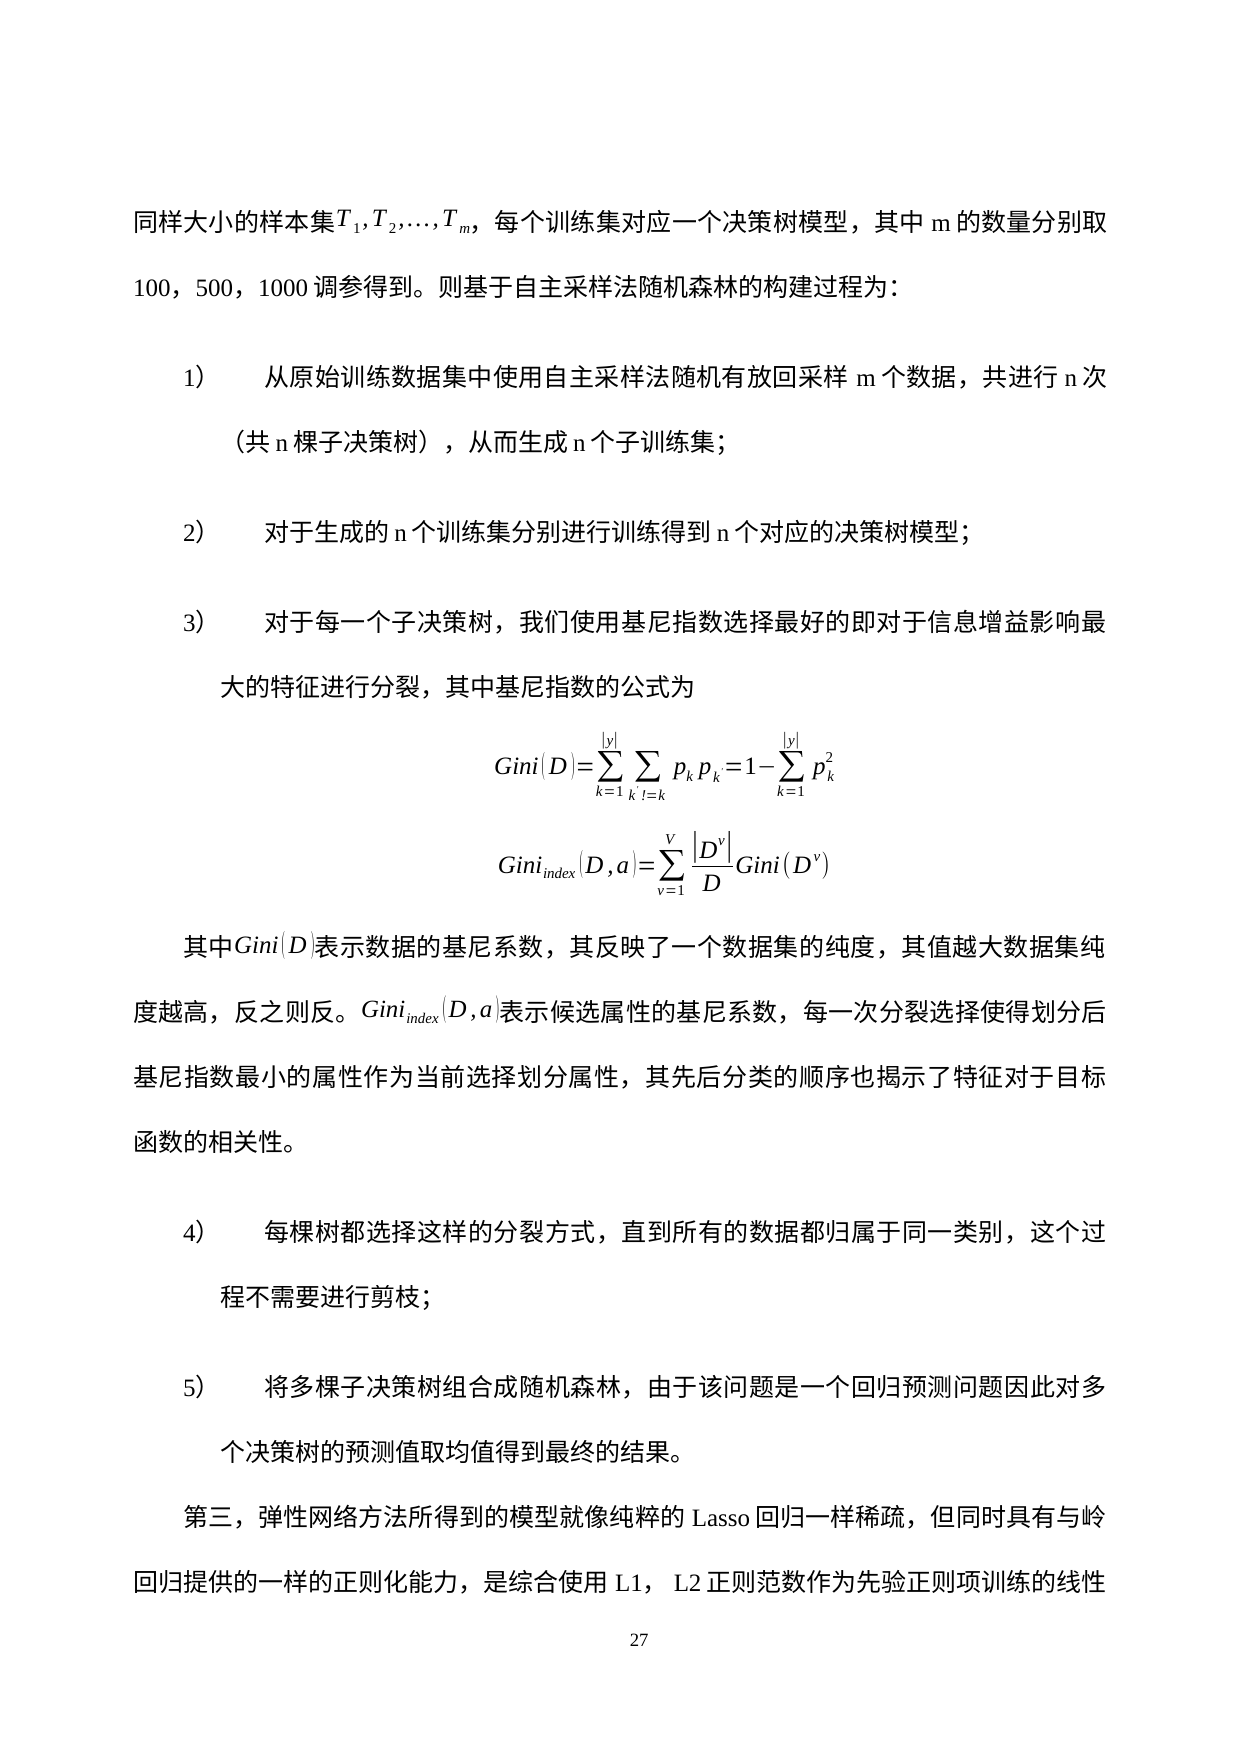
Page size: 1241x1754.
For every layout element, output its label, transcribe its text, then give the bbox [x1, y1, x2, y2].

list 将多棵子决策树组合成随机森林，由于该问题是一个回归预测问题因此对多个决策树的预测值取均值得到最终的结果。 [183, 1353, 1107, 1483]
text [133, 188, 1107, 318]
text 其中表示数据的基尼系数，其反映了一个数据集的纯度，其值越大数据集纯度越高，反之则反。表示候选属性的基尼系数，每一次分裂选择使得划分后基尼指数最小的属性作为当前选择划分属性，其先后分类的顺序也揭示了特征对于目标函数的相关性。 [133, 913, 1107, 1173]
list 对于每一个子决策树，我们使用基尼指数选择最好的即对于信息增益影响最大的特征进行分裂，其中基尼指数的公式为 [183, 588, 1107, 718]
list 对于生成的n个训练集分别进行训练得到n个对应的决策树模型； [183, 498, 1107, 563]
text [133, 1483, 1107, 1613]
list 从原始训练数据集中使用自主采样法随机有放回采样m个数据，共进行n次（共n棵子决策树），从而生成n个子训练集； [183, 343, 1107, 473]
list 每棵树都选择这样的分裂方式，直到所有的数据都归属于同一类别，这个过程不需要进行剪枝； [183, 1198, 1107, 1328]
